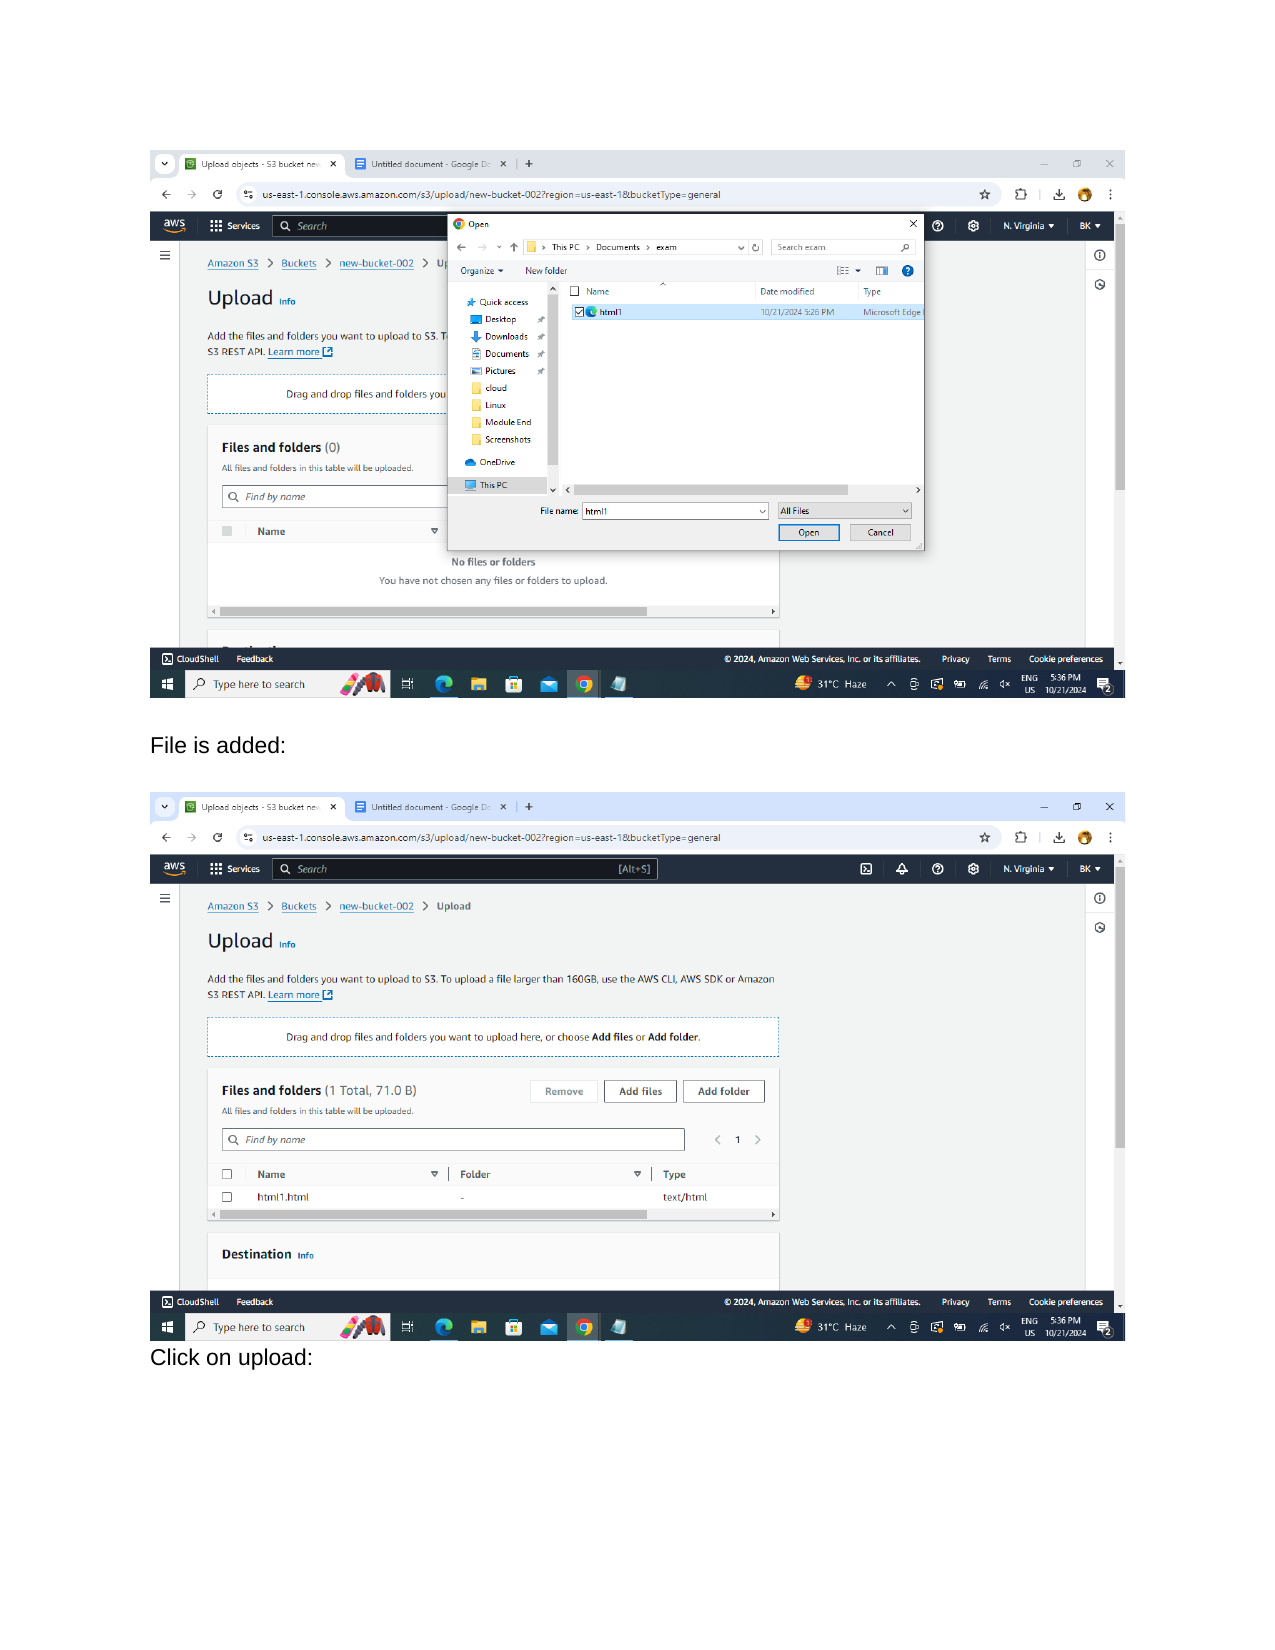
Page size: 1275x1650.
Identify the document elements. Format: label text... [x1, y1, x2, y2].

picture [150, 792, 1125, 1341]
picture [150, 150, 1125, 698]
text Click on upload: [150, 1344, 1125, 1371]
text File is added: [150, 732, 1125, 758]
